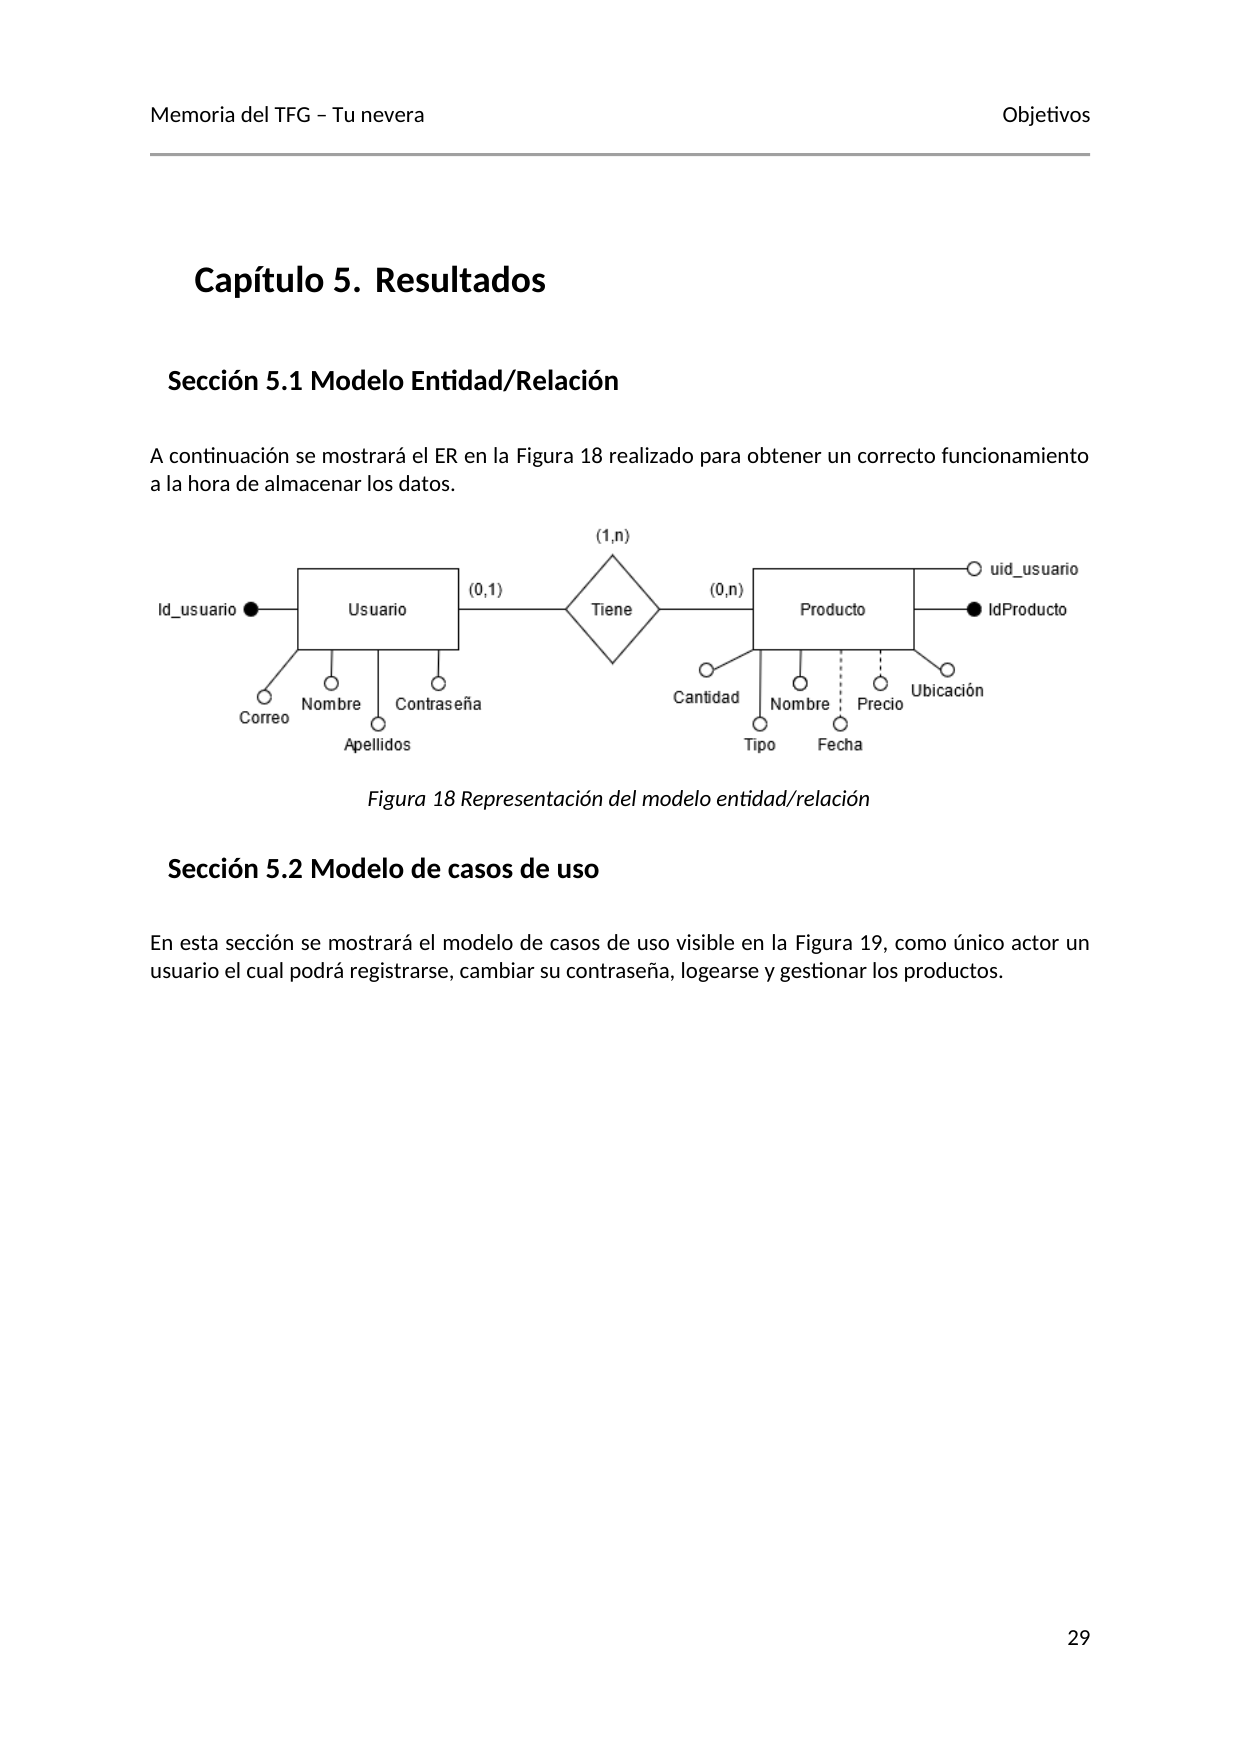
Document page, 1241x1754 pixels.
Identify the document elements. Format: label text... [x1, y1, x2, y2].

subtitle Modelo de casos de uso [168, 850, 1090, 886]
picture [150, 521, 1089, 760]
text A continuación se mostrará el ER en la Figura 18 realizado para obtener un correcto funcionamiento a la hora de almacenar los datos. [150, 441, 1090, 497]
text Figura 18 Representación del modelo entidad/relación [150, 784, 1090, 812]
subtitle Resultados [194, 256, 1090, 302]
subtitle Modelo Entidad/Relación [168, 362, 1090, 398]
text En esta sección se mostrará el modelo de casos de uso visible en la Figura 19, como único actor un usuario el cual podrá registrarse, cambiar su contraseña, logearse y gestionar los productos. [150, 928, 1090, 984]
